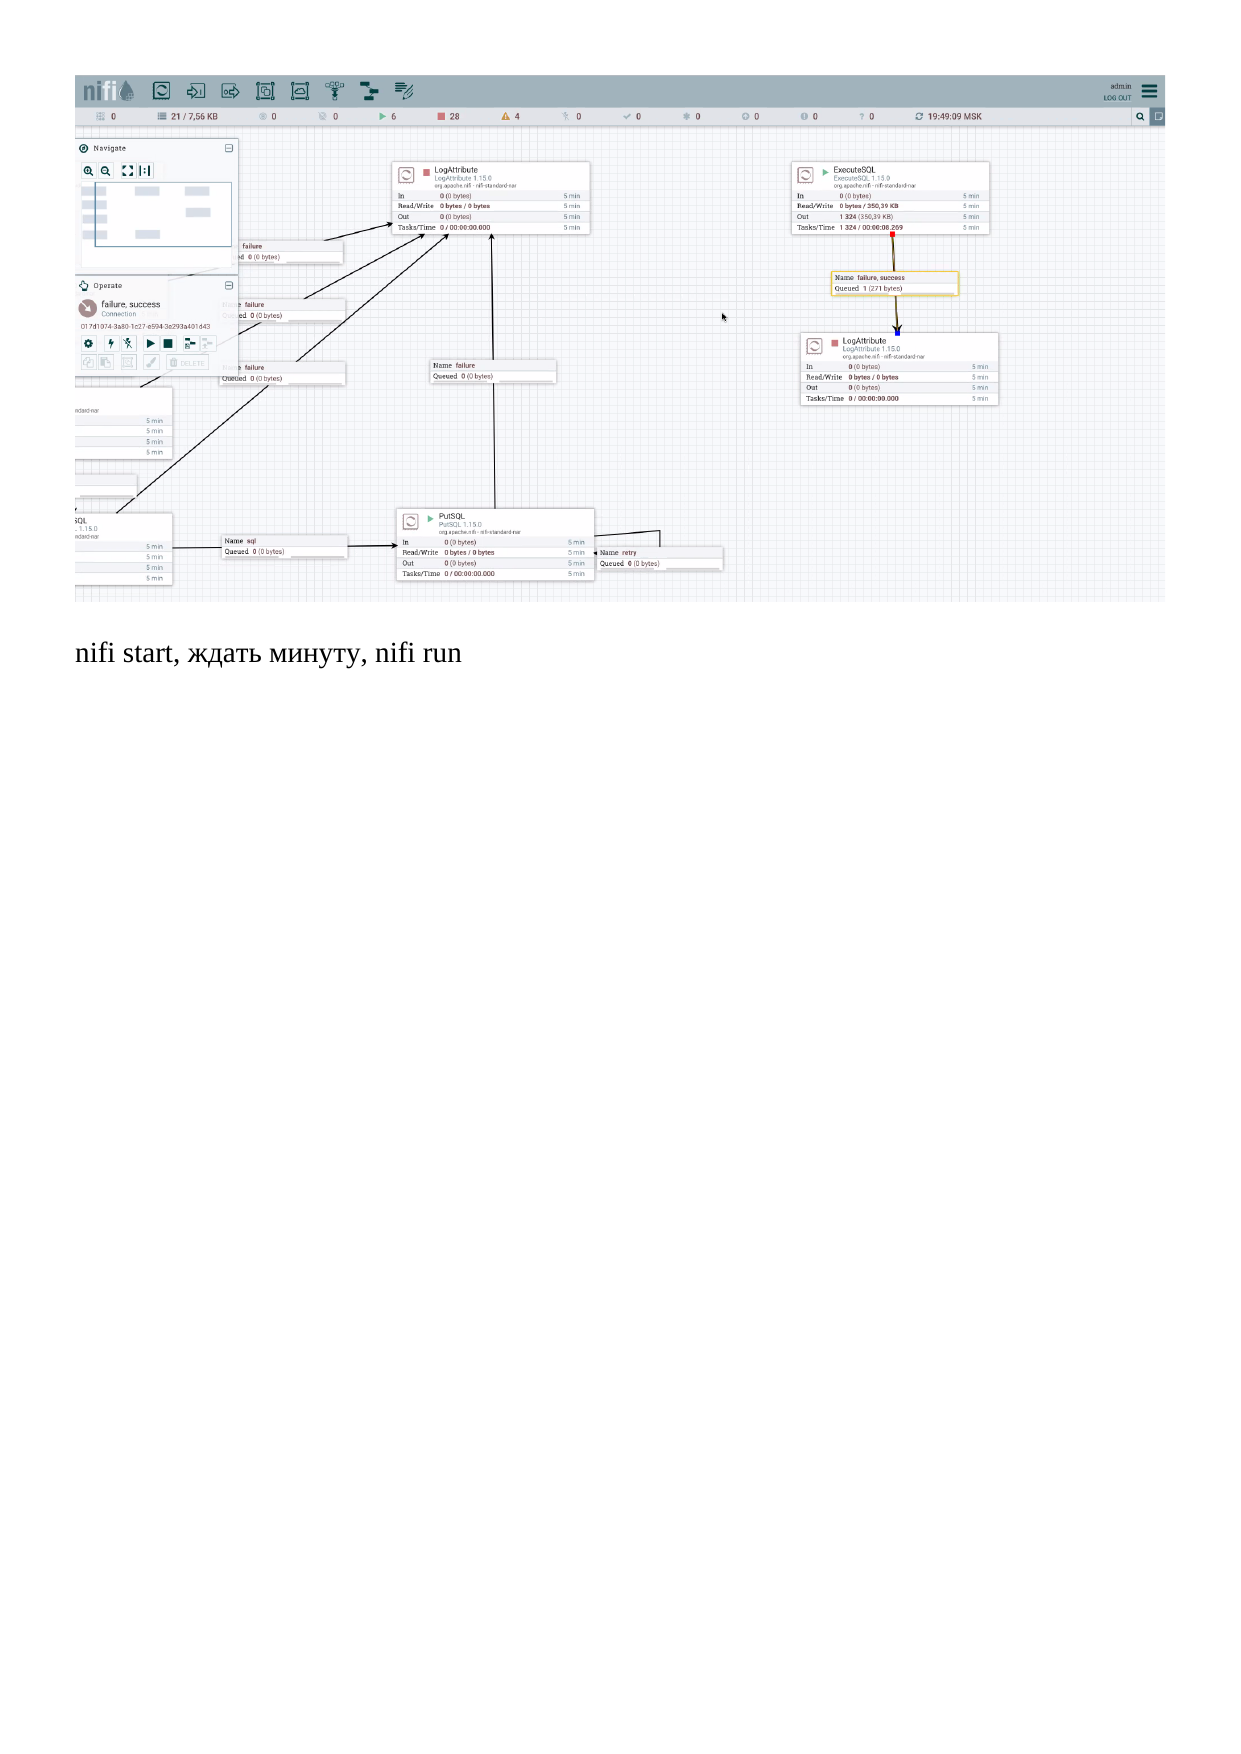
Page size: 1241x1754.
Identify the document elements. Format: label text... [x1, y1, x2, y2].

picture [75, 75, 1166, 602]
text nifi start, ждать минуту, nifi run [75, 635, 1165, 668]
